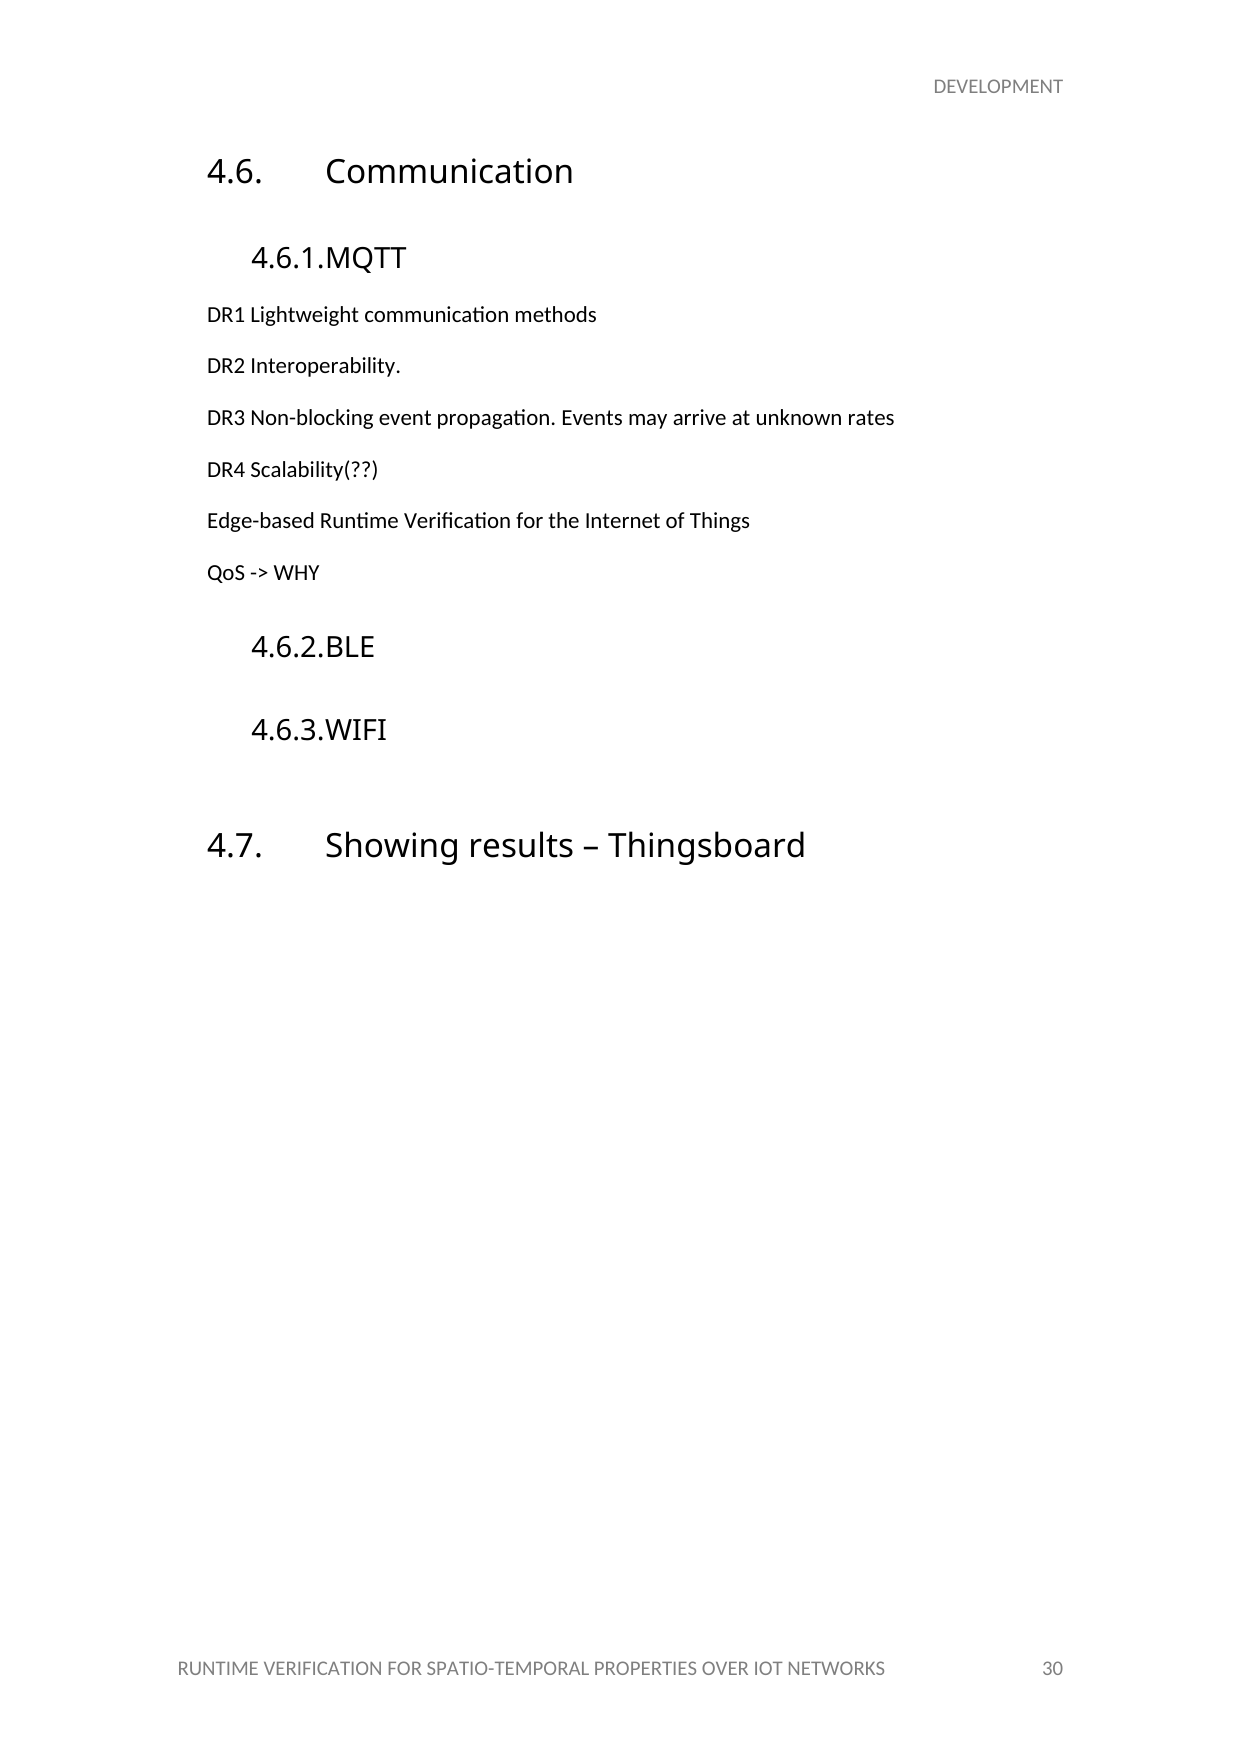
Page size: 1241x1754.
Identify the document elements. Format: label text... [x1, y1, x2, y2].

subtitle Communication [207, 148, 1063, 193]
subtitle BLE [251, 626, 1063, 666]
text DR1 Lightweight communication methods [177, 300, 1063, 328]
subtitle WIFI [251, 709, 1063, 749]
text DR4 Scalability(??) [177, 455, 1063, 483]
subtitle MQTT [251, 238, 1063, 277]
text QoS -> WHY [177, 558, 1063, 586]
text DR2 Interoperability. [177, 351, 1063, 379]
subtitle Showing results – Thingsboard [207, 821, 1063, 867]
text DR3 Non-blocking event propagation. Events may arrive at unknown rates [177, 403, 1063, 431]
text Edge-based Runtime Verification for the Internet of Things [177, 506, 1063, 534]
